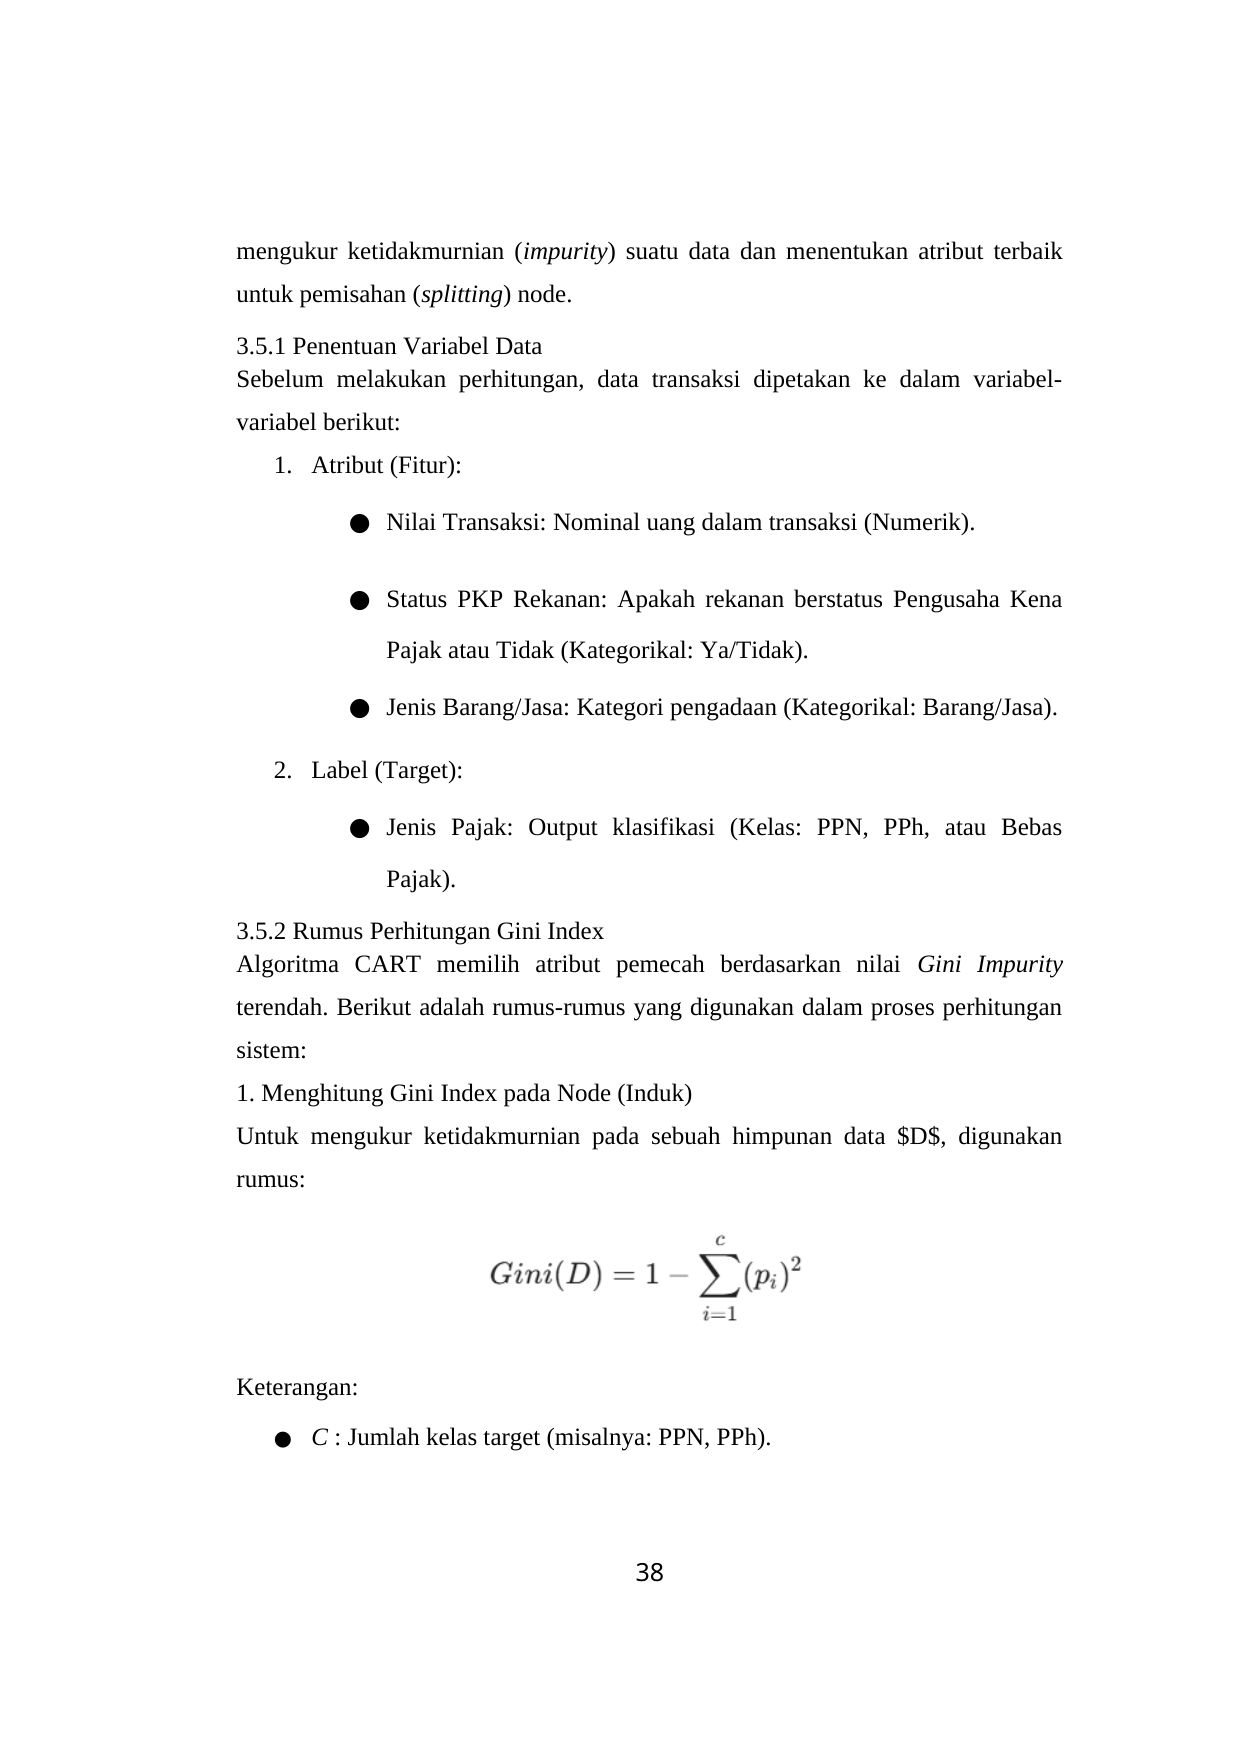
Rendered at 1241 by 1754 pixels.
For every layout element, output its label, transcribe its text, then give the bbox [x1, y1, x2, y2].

text 1. Menghitung Gini Index pada Node (Induk) [236, 1078, 1063, 1107]
list Jenis Pajak: Output klasifikasi (Kelas: PPN, PPh, atau Bebas Pajak). [349, 799, 1063, 893]
list Jenis Barang/Jasa: Kategori pengadaan (Kategorikal: Barang/Jasa). [349, 679, 1063, 730]
list Atribut (Fitur): [274, 450, 1063, 479]
picture [444, 1207, 855, 1355]
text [236, 236, 1063, 308]
subtitle 3.5.1 Penentuan Variabel Data [236, 331, 1063, 359]
text Algoritma CART memilih atribut pemecah berdasarkan nilai Gini Impurity terendah. Berikut adalah rumus-rumus yang digunakan dalam proses perhitungan sistem: [236, 949, 1063, 1064]
list Nilai Transaksi: Nominal uang dalam transaksi (Numerik). [349, 493, 1063, 544]
text Sebelum melakukan perhitungan, data transaksi dipetakan ke dalam variabel-variabel berikut: [236, 364, 1063, 436]
text Untuk mengukur ketidakmurnian pada sebuah himpunan data $D$, digunakan rumus: [236, 1121, 1063, 1193]
list C : Jumlah kelas target (misalnya: PPN, PPh). [274, 1415, 1063, 1457]
text Keterangan: [236, 1372, 1063, 1400]
subtitle 3.5.2 Rumus Perhitungan Gini Index [236, 916, 1063, 944]
list Status PKP Rekanan: Apakah rekanan berstatus Pengusaha Kena Pajak atau Tidak (Kategorikal: Ya/Tidak). [349, 570, 1063, 664]
list Label (Target): [274, 756, 1063, 784]
